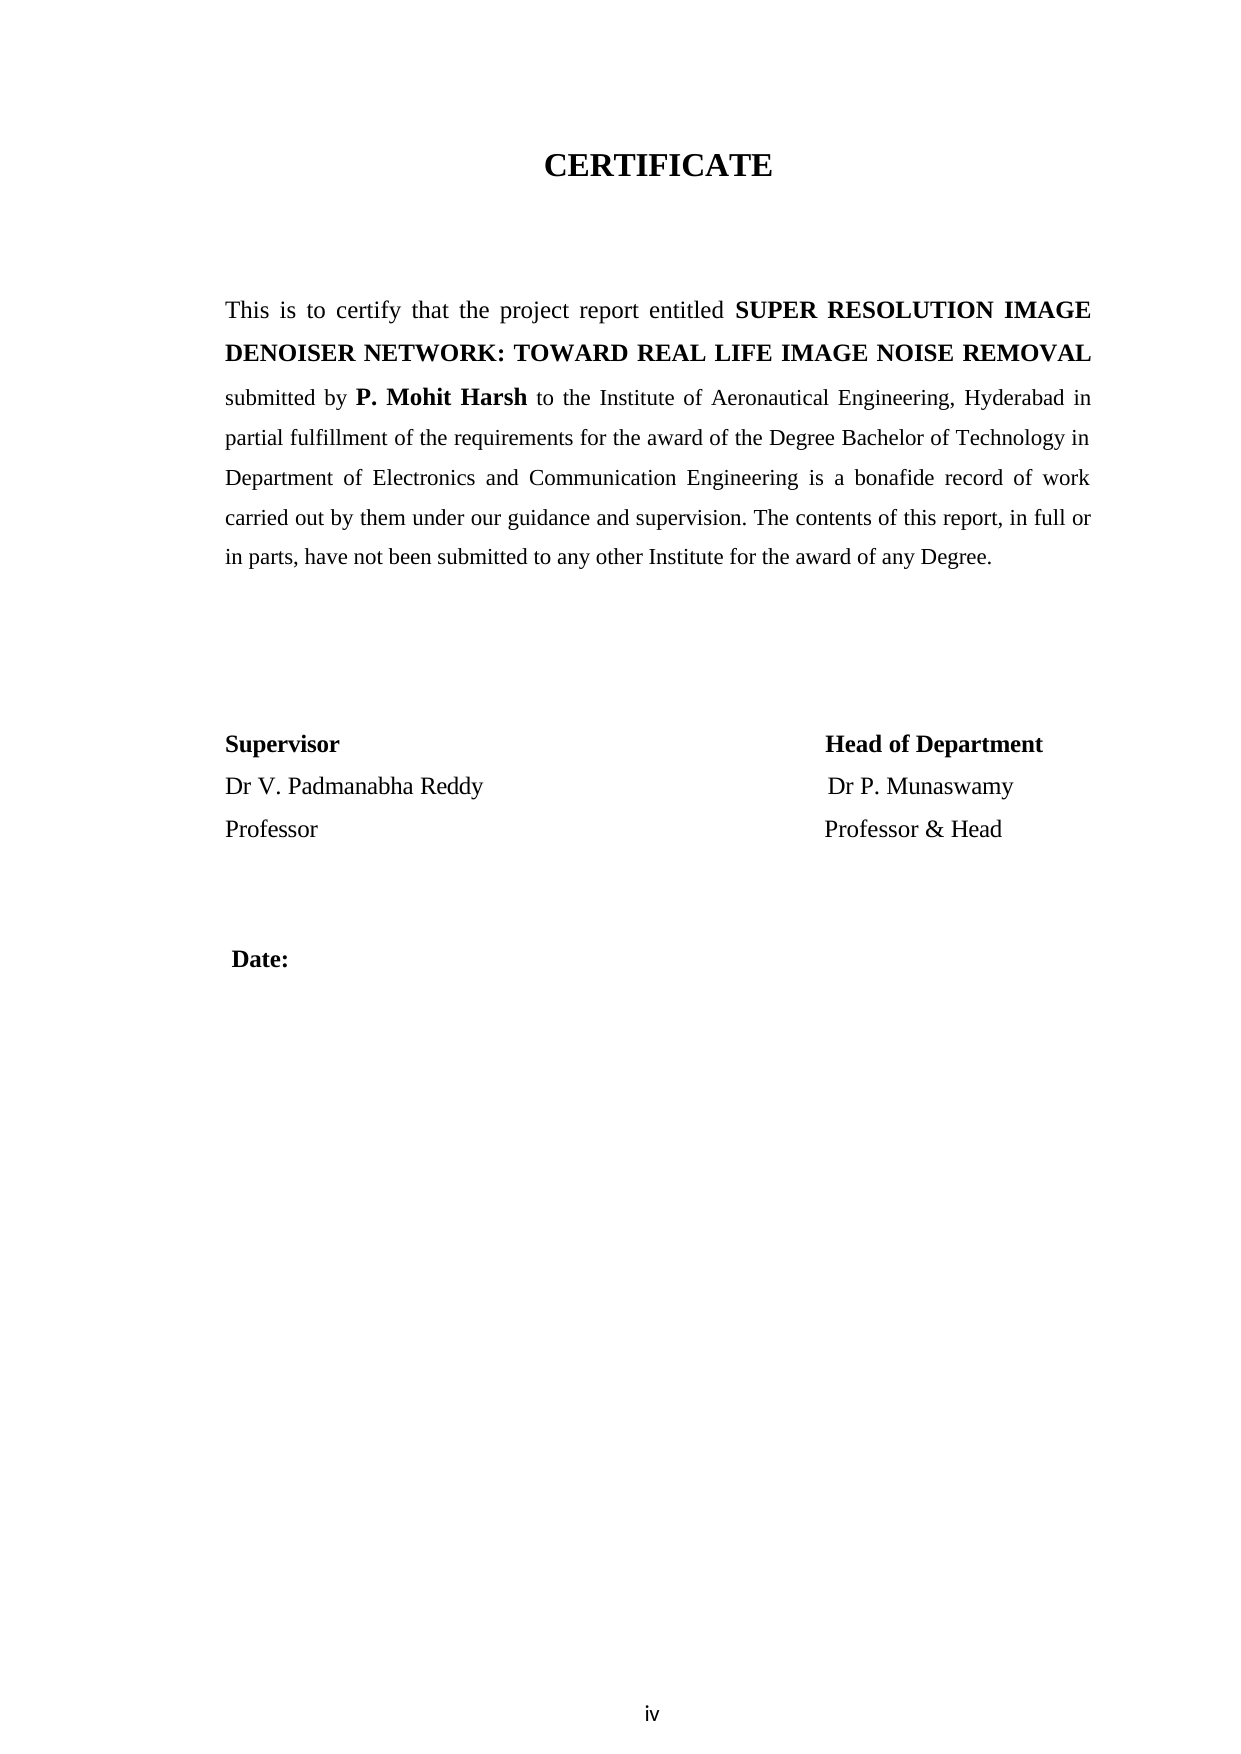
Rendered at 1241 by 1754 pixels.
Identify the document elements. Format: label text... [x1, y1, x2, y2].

text Professor Professor & Head [225, 814, 1107, 843]
subtitle CERTIFICATE [209, 145, 1107, 184]
text Supervisor Head of Department [225, 729, 1107, 758]
text Dr V. Padmanabha Reddy Dr P. Munaswamy [225, 771, 1107, 800]
text This is to certify that the project report entitled SUPER RESOLUTION IMAGE DENOISER NETWORK: TOWARD REAL LIFE IMAGE NOISE REMOVAL submitted by P. Mohit Harsh to the Institute of Aeronautical Engineering, Hyderabad in partial fulfillment of the requirements for the award of the Degree Bachelor of Technology in Department of Electronics and Communication Engineering is a bonafide record of work carried out by them under our guidance and supervision. The contents of this report, in full or in parts, have not been submitted to any other Institute for the award of any Degree. [225, 295, 1092, 570]
text Date: [231, 944, 1107, 973]
